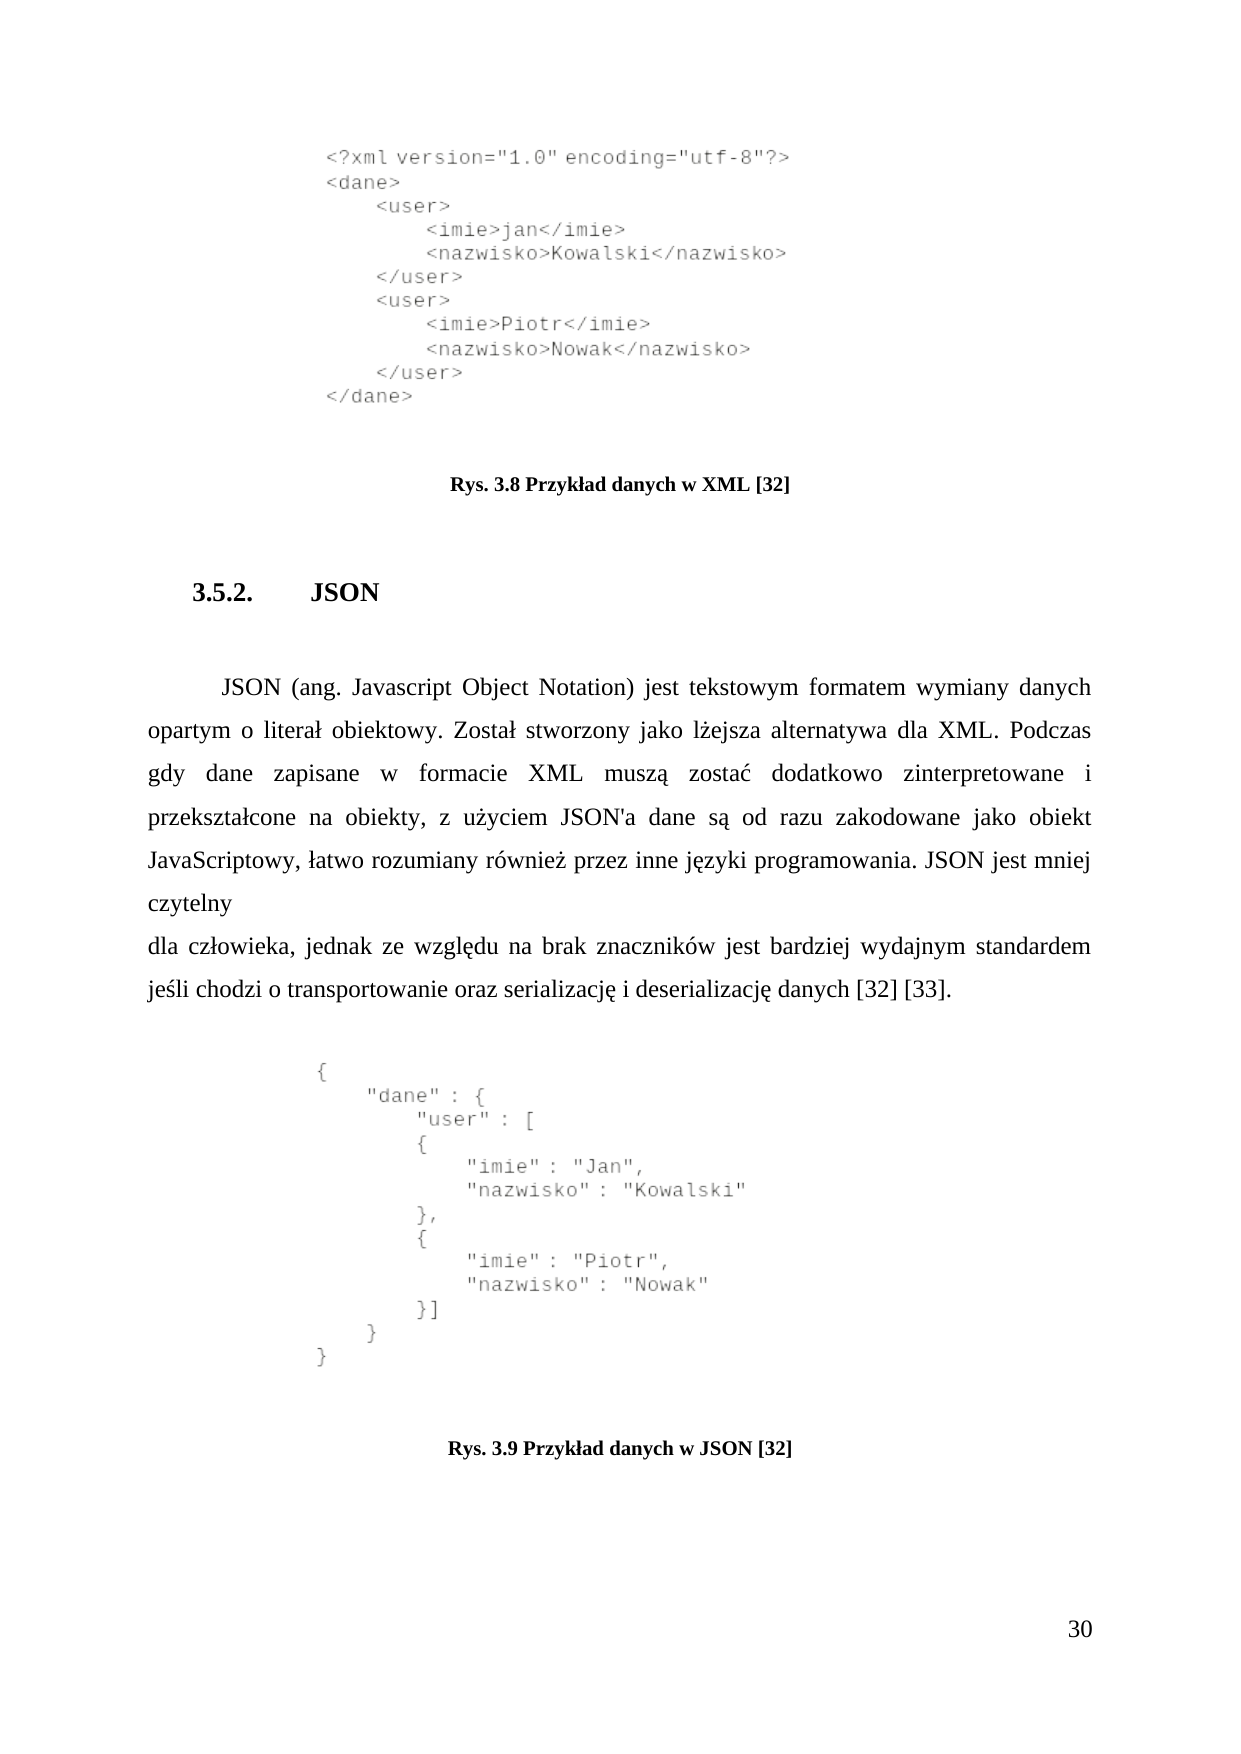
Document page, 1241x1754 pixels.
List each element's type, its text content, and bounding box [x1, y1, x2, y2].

text JSON (ang. Javascript Object Notation) jest tekstowym formatem wymiany danych opartym o literał obiektowy. Został stworzony jako lżejsza alternatywa dla XML. Podczas gdy dane zapisane w formacie XML muszą zostać dodatkowo zinterpretowane i przekształcone na obiekty, z użyciem JSON'a dane są od razu zakodowane jako obiekt JavaScriptowy, łatwo rozumiany również przez inne języki programowania. JSON jest mniej czytelny dla człowieka, jednak ze względu na brak znaczników jest bardziej wydajnym standardem jeśli chodzi o transportowanie oraz serializację i deserializację danych [32] [33]. [148, 672, 1092, 1003]
subtitle JSON [192, 576, 1092, 607]
